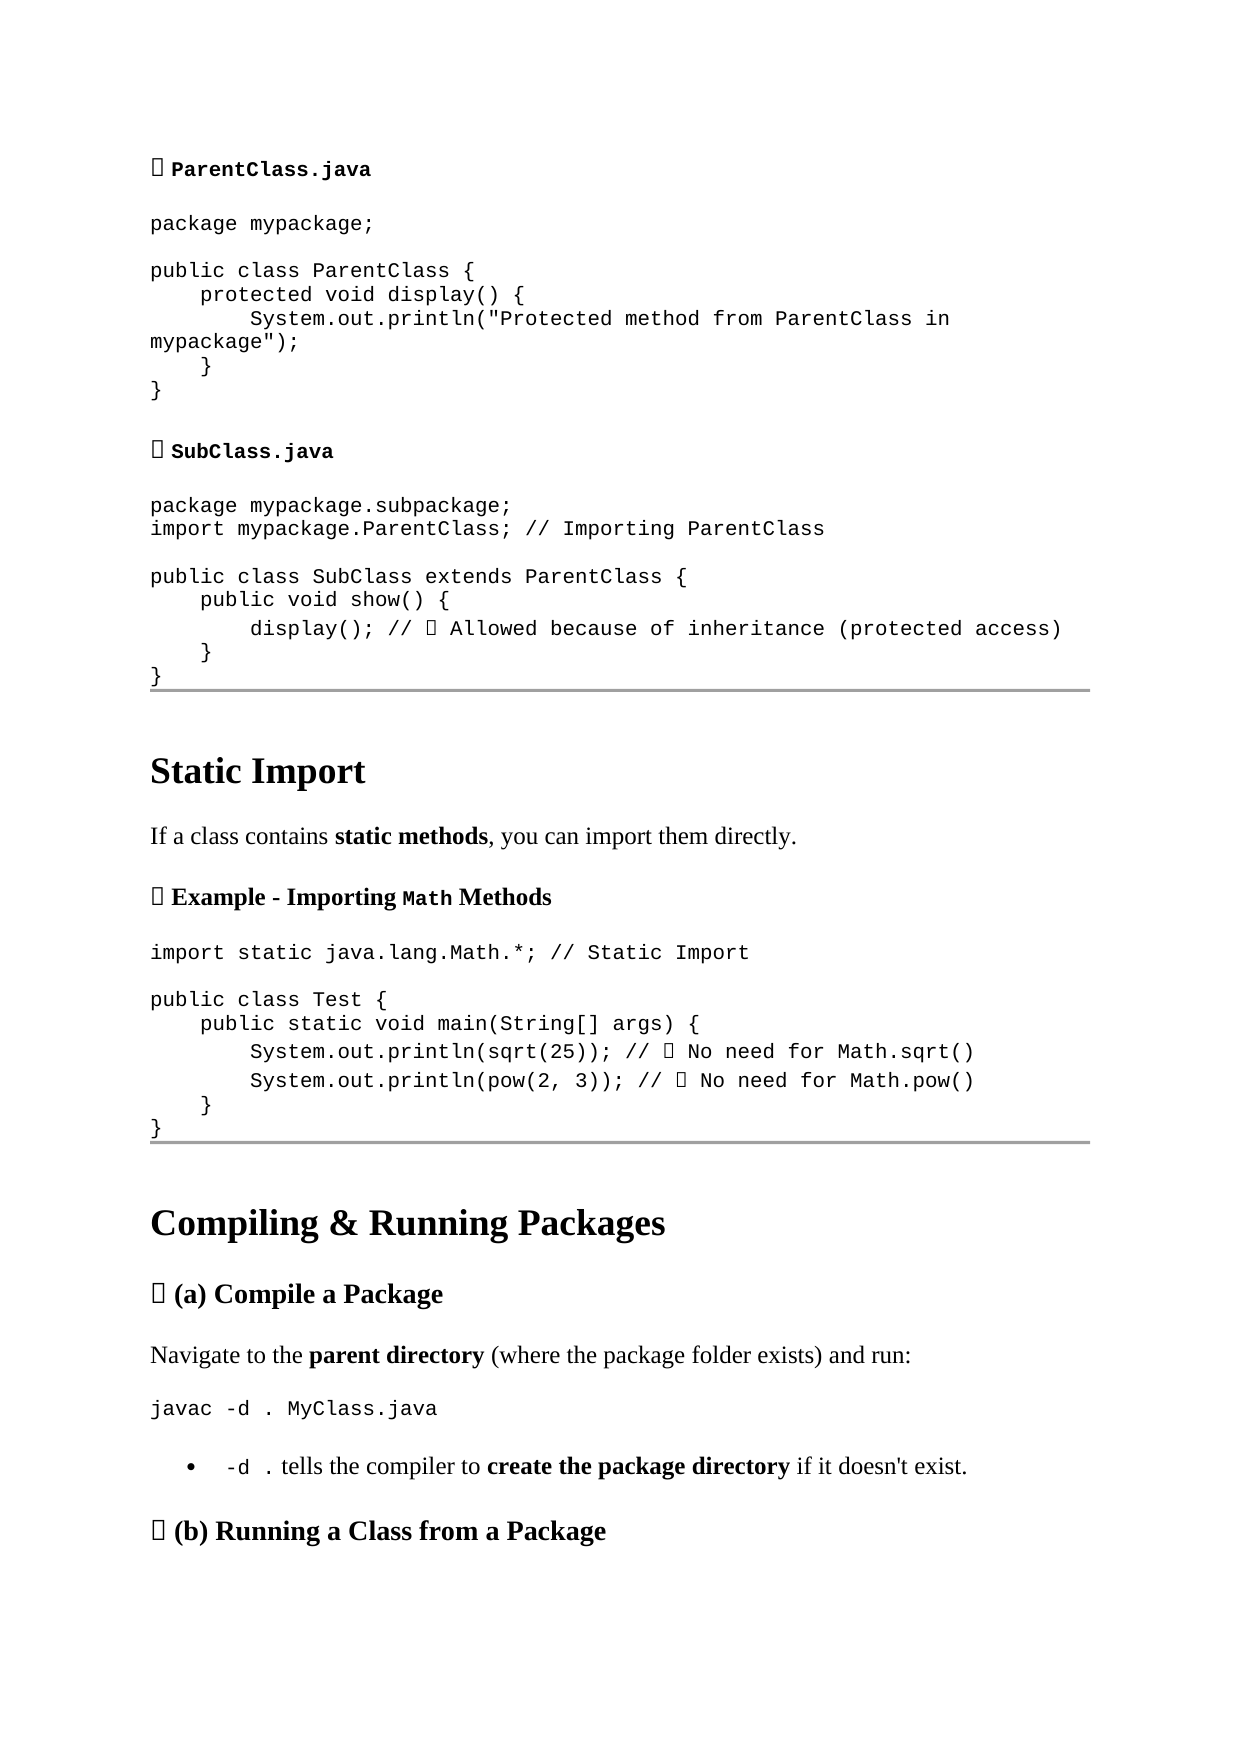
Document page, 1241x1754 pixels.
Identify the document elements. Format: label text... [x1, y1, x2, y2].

text System.out.println("Protected method from ParentClass in mypackage"); [150, 308, 1090, 355]
text Navigate to the parent directory (where the package folder exists) and run: [150, 1340, 1090, 1369]
text 📌 (a) Compile a Package [150, 1273, 1090, 1311]
text If a class contains static methods, you can import them directly. [150, 821, 1090, 849]
text public static void main(String[] args) { [150, 1013, 1090, 1037]
text public class SubClass extends ParentClass { [150, 566, 1090, 589]
text } [150, 379, 1090, 402]
text public class Test { [150, 989, 1090, 1013]
text } [150, 1094, 1090, 1117]
text Compiling & Running Packages [150, 1201, 1090, 1244]
text package mypackage.subpackage; [150, 495, 1090, 518]
text System.out.println(pow(2, 3)); // ✅ No need for Math.pow() [150, 1065, 1090, 1094]
text System.out.println(sqrt(25)); // ✅ No need for Math.sqrt() [150, 1037, 1090, 1065]
list -d . tells the compiler to create the package directory if it doesn't exist. [187, 1451, 1090, 1481]
text } [150, 355, 1090, 379]
text public void show() { [150, 589, 1090, 613]
text ✅ Example - Importing Math Methods [150, 879, 1090, 913]
text import static java.lang.Math.*; // Static Import [150, 942, 1090, 966]
text 📜 ParentClass.java [150, 150, 1090, 184]
text 📜 SubClass.java [150, 432, 1090, 466]
text import mypackage.ParentClass; // Importing ParentClass [150, 518, 1090, 542]
text public class ParentClass { [150, 261, 1090, 284]
text } [150, 665, 1090, 688]
text package mypackage; [150, 213, 1090, 237]
text display(); // ✅ Allowed because of inheritance (protected access) [150, 613, 1090, 642]
text 📌 (b) Running a Class from a Package [150, 1510, 1090, 1548]
text protected void display() { [150, 284, 1090, 308]
text } [150, 1117, 1090, 1140]
text javac -d . MyClass.java [150, 1398, 1090, 1422]
text Static Import [150, 748, 1090, 792]
text } [150, 642, 1090, 665]
